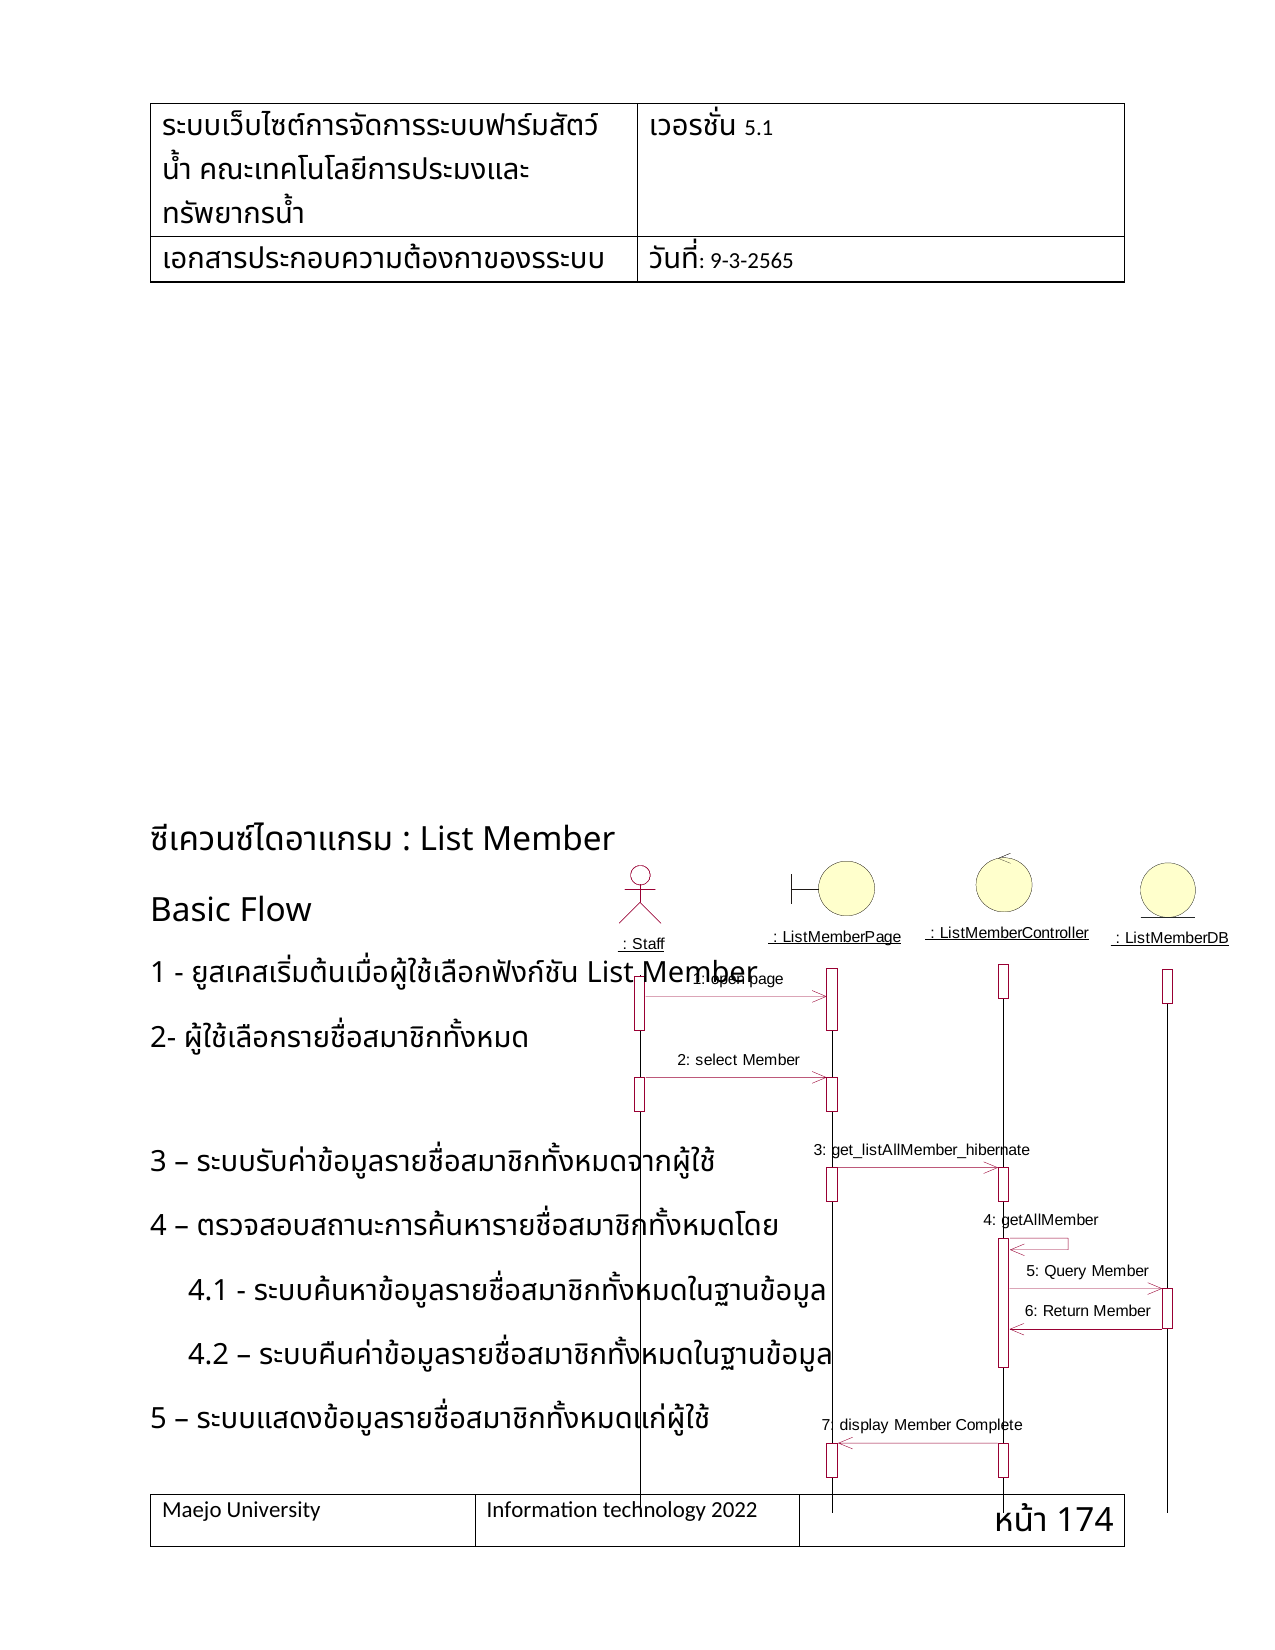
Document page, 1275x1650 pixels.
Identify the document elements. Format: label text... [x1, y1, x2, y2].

text 4 – ตรวจสอบสถานะการค้นหารายชื่อสมาชิกทั้งหมดโดย [150, 1204, 1125, 1249]
text 1 - ยูสเคสเริ่มต้นเมื่อผู้ใช้เลือกฟังก์ชัน List Member [150, 951, 1125, 996]
text 3 – ระบบรับค่าข้อมูลรายชื่อสมาชิกทั้งหมดจากผู้ใช้ [150, 1140, 1125, 1184]
text 4.1 - ระบบค้นหาข้อมูลรายชื่อสมาชิกทั้งหมดในฐานข้อมูล [150, 1269, 1125, 1313]
text ซีเควนซ์ไดอาแกรม : List Member [150, 814, 1125, 865]
text 2- ผู้ใช้เลือกรายชื่อสมาชิกทั้งหมด [150, 1016, 1125, 1060]
text Basic Flow [150, 886, 1125, 931]
text 4.2 – ระบบคืนค่าข้อมูลรายชื่อสมาชิกทั้งหมดในฐานข้อมูล [150, 1333, 1125, 1378]
text 5 – ระบบแสดงข้อมูลรายชื่อสมาชิกทั้งหมดแก่ผู้ใช้ [150, 1398, 1125, 1442]
